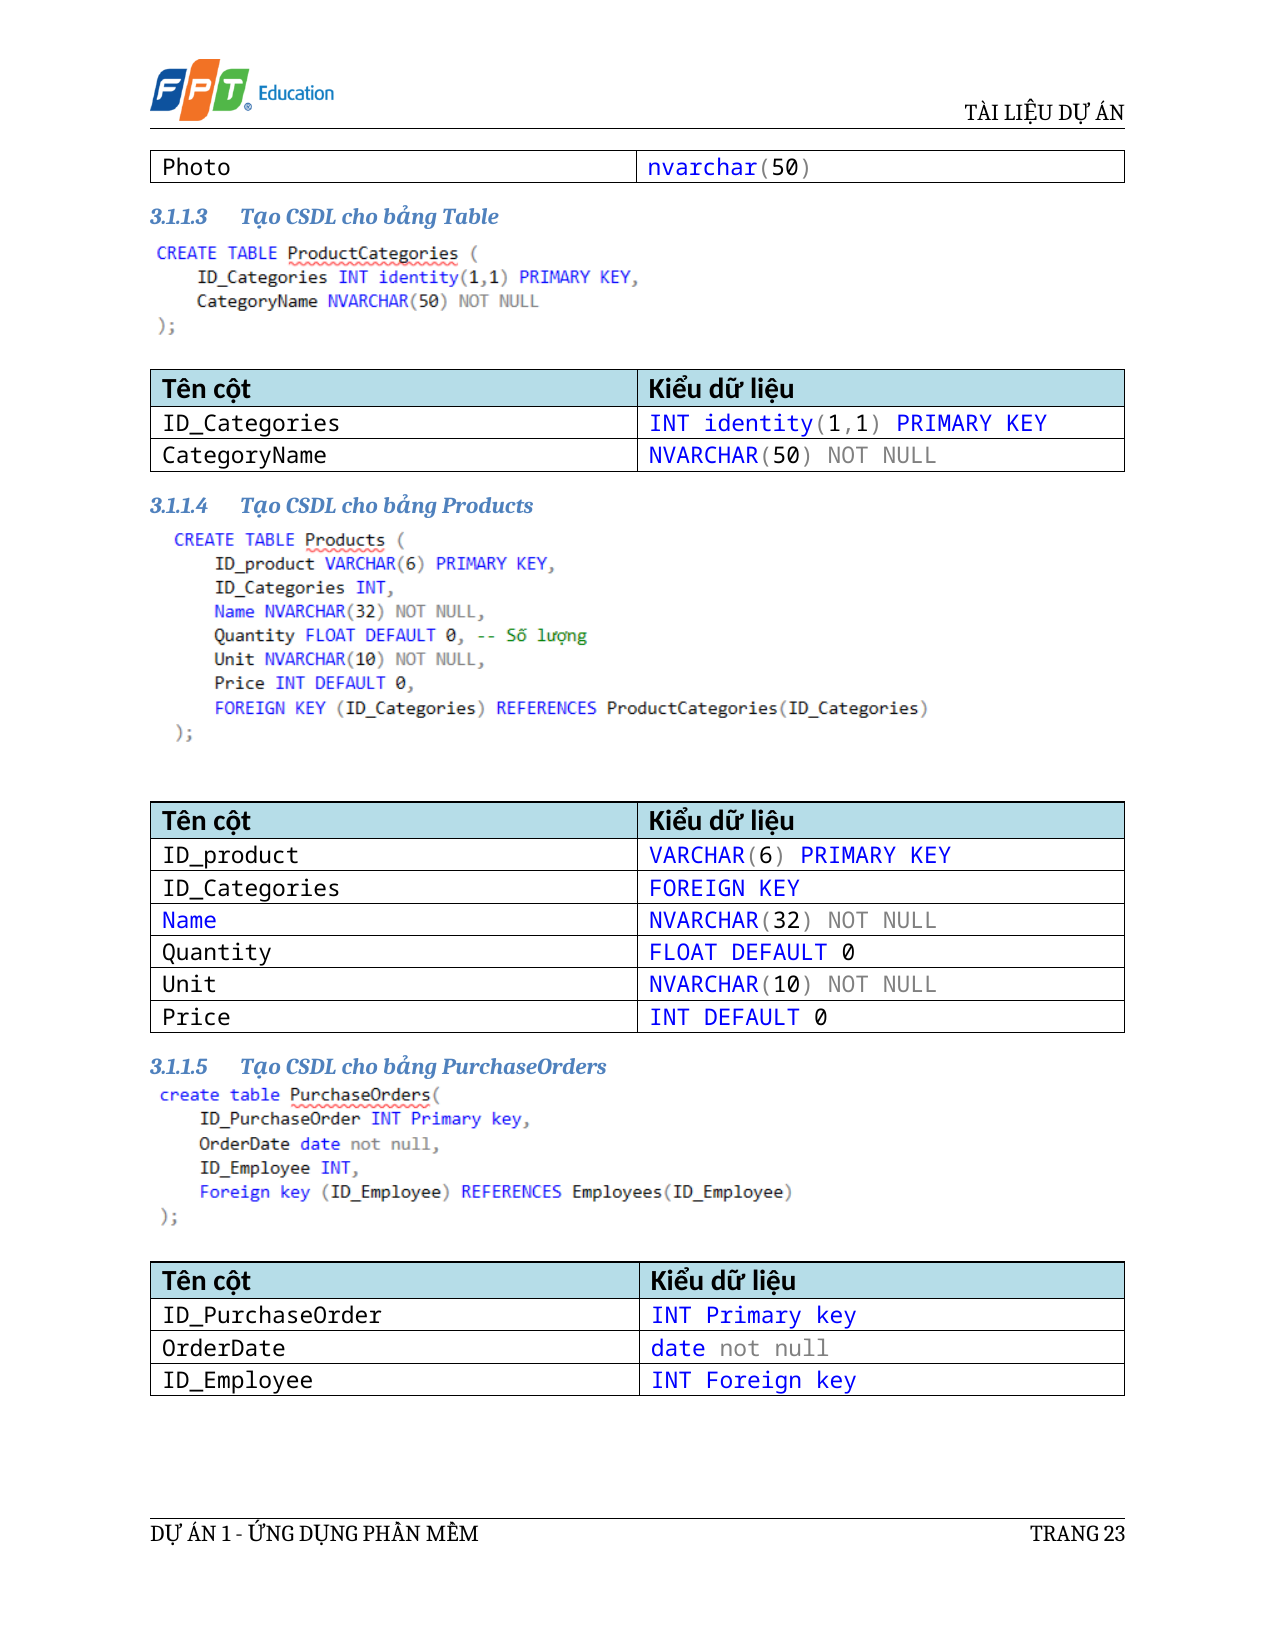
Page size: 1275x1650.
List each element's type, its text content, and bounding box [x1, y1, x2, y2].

subtitle Tạo CSDL cho bảng PurchaseOrders [150, 1054, 1125, 1080]
table_cell Unit [151, 968, 637, 999]
table_cell ID_PurchaseOrder [151, 1299, 639, 1330]
table_header Kiểu dữ liệu [638, 370, 1124, 406]
table_cell ID_Employee [151, 1364, 639, 1395]
table_cell INT Foreign key [640, 1364, 1124, 1395]
table_cell INT DEFAULT 0 [638, 1001, 1124, 1032]
table_cell Name [151, 904, 637, 935]
picture [150, 234, 650, 345]
table_cell FOREIGN KEY [638, 871, 1124, 903]
picture [150, 522, 946, 777]
picture [150, 1083, 815, 1237]
table_header Tên cột [151, 1263, 639, 1298]
table_cell INT Primary key [640, 1299, 1124, 1330]
table_header Tên cột [151, 803, 637, 838]
table_cell date not null [640, 1331, 1124, 1363]
table_cell NVARCHAR(10) NOT NULL [638, 968, 1124, 999]
table_cell OrderDate [151, 1331, 639, 1363]
table_cell NVARCHAR(32) NOT NULL [638, 904, 1124, 935]
table_cell nvarchar(50) [637, 151, 1124, 182]
table_cell Photo [151, 151, 636, 182]
table_cell FLOAT DEFAULT 0 [638, 936, 1124, 967]
table_cell Price [151, 1001, 637, 1032]
table_cell NVARCHAR(50) NOT NULL [638, 439, 1124, 471]
table_cell ID_product [151, 839, 637, 870]
table_header Kiểu dữ liệu [640, 1263, 1124, 1298]
table_cell ID_Categories [151, 871, 637, 903]
picture [150, 59, 336, 121]
table_cell VARCHAR(6) PRIMARY KEY [638, 839, 1124, 870]
table_cell Quantity [151, 936, 637, 967]
table_cell ID_Categories [151, 407, 637, 438]
table_header Tên cột [151, 370, 637, 406]
table_cell CategoryName [151, 439, 637, 471]
table_cell INT identity(1,1) PRIMARY KEY [638, 407, 1124, 438]
table_header Kiểu dữ liệu [638, 803, 1124, 838]
subtitle Tạo CSDL cho bảng Products [150, 492, 1125, 519]
subtitle Tạo CSDL cho bảng Table [150, 204, 1125, 231]
